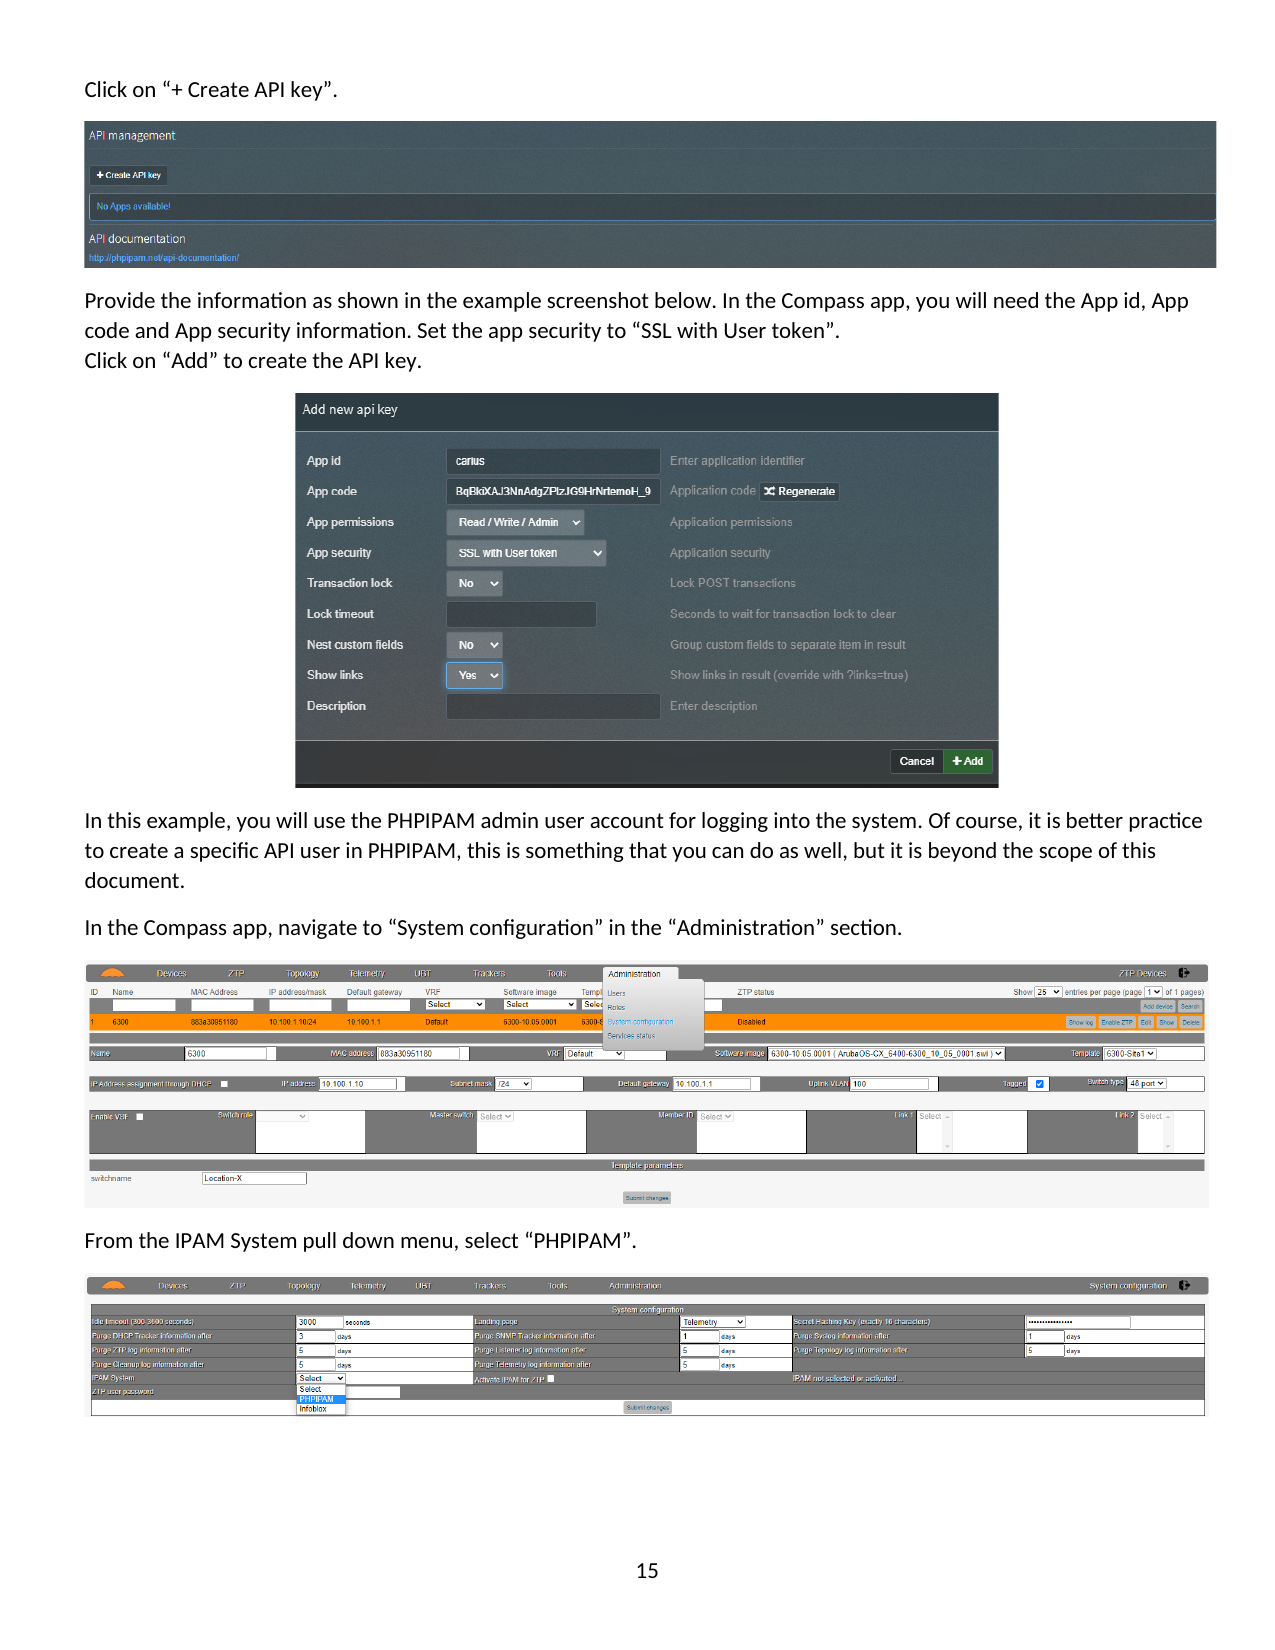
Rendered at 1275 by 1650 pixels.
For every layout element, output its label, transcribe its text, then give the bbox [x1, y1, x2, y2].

text In the Compass app, navigate to “System configuration” in the “Administration” section. [84, 913, 1209, 941]
text Click on “+ Create API key”. [84, 75, 1209, 103]
picture [84, 121, 1217, 268]
picture [84, 1273, 1210, 1417]
text From the IPAM System pull down menu, select “PHPIPAM”. [84, 1226, 1209, 1254]
text In this example, you will use the PHPIPAM admin user account for logging into the system. Of course, it is better practice to create a specific API user in PHPIPAM, this is something that you can do as well, but it is beyond the scope of this document. [84, 806, 1209, 894]
picture [295, 393, 999, 788]
picture [84, 960, 1210, 1208]
text Provide the information as shown in the example screenshot below. In the Compass app, you will need the App id, App code and App security information. Set the app security to “SSL with User token”. Click on “Add” to create the API key. [84, 286, 1209, 374]
